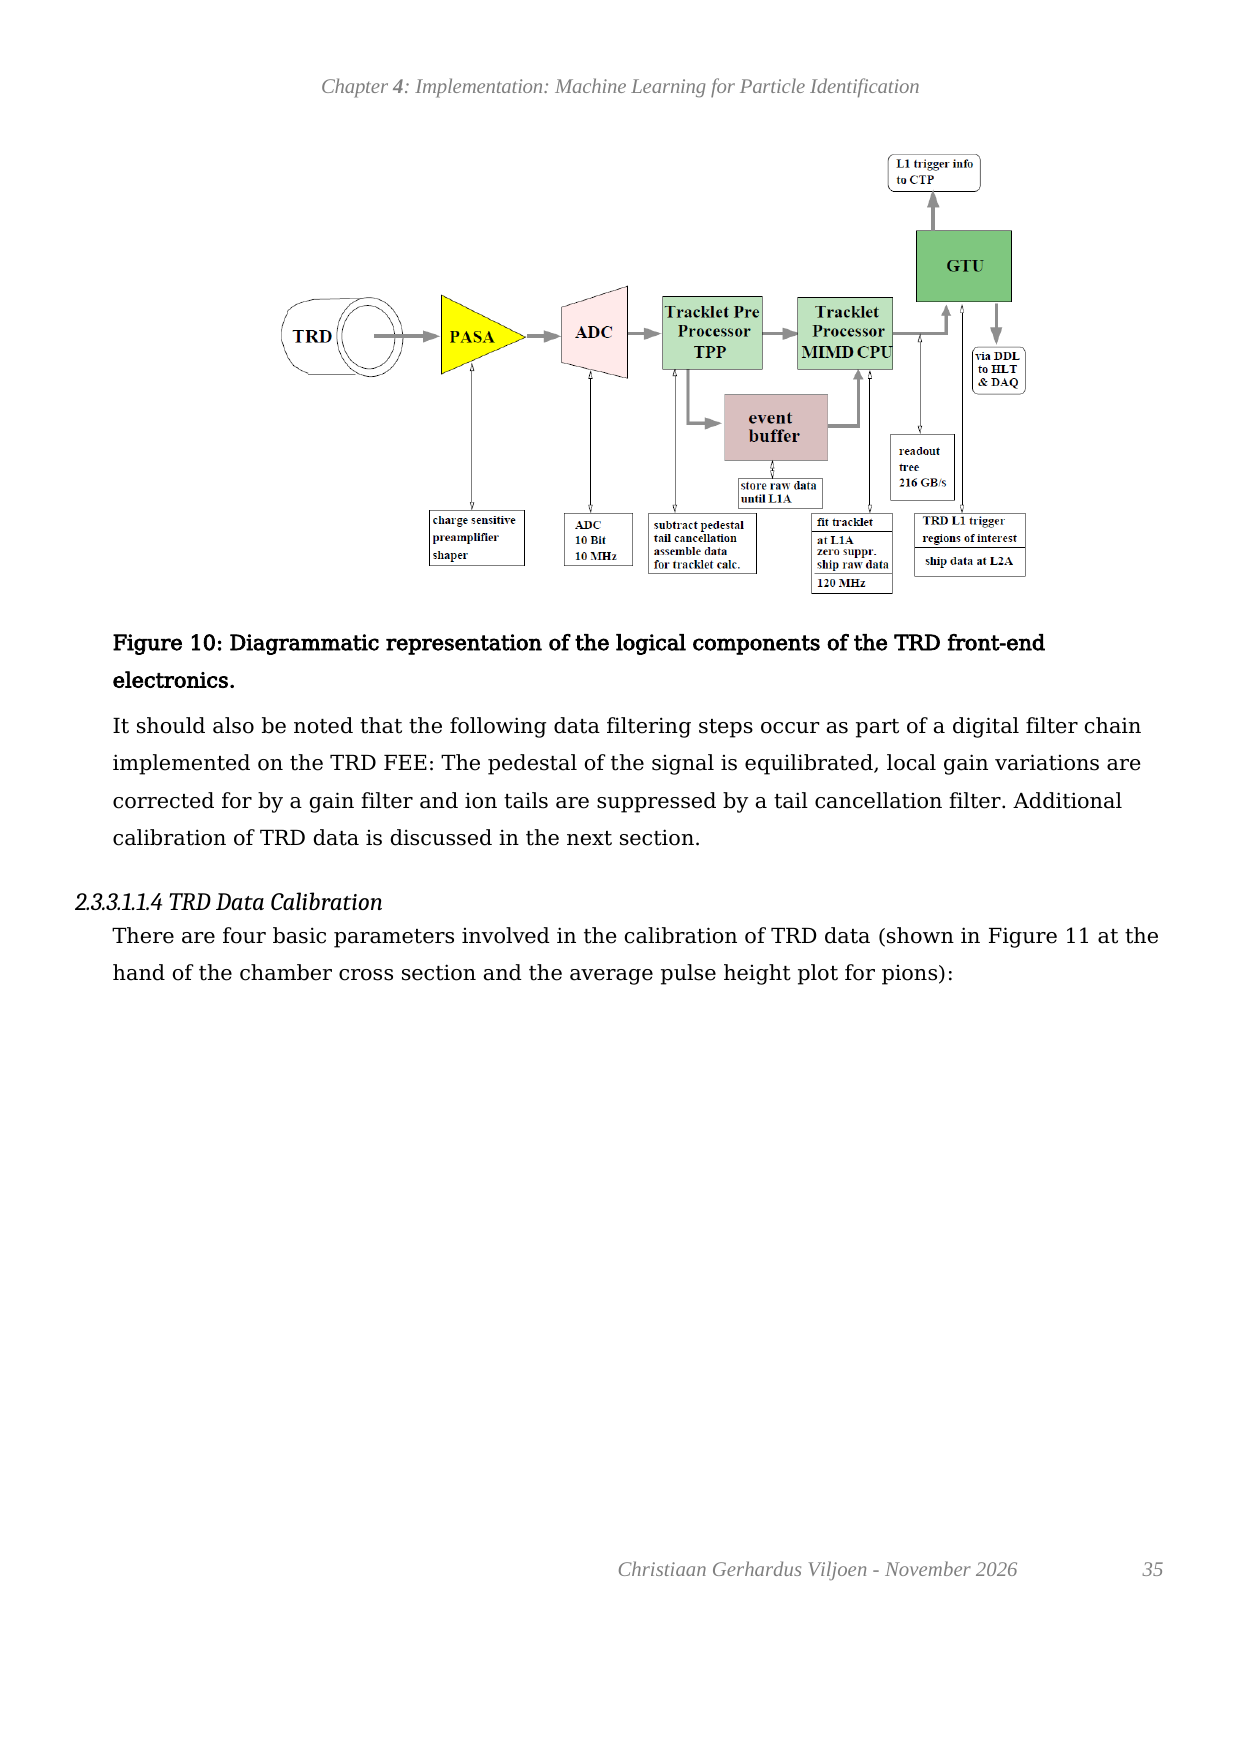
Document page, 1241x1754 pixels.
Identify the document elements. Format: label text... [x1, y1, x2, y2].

picture [233, 135, 1045, 609]
text It should also be noted that the following data filtering steps occur as part of a digital filter chain implemented on the TRD FEE: The pedestal of the signal is equilibrated, local gain variations are corrected for by a gain filter and ion tails are suppressed by a tail cancellation filter. Additional calibration of TRD data is discussed in the next section. [112, 713, 1165, 850]
text There are four basic parameters involved in the calibration of TRD data (shown in Figure 11 at the hand of the chamber cross section and the average pulse height plot for pions): [112, 923, 1165, 985]
text Figure 10: Diagrammatic representation of the logical components of the TRD front-end electronics. [112, 629, 1165, 692]
subtitle TRD Data Calibration [75, 888, 1165, 916]
